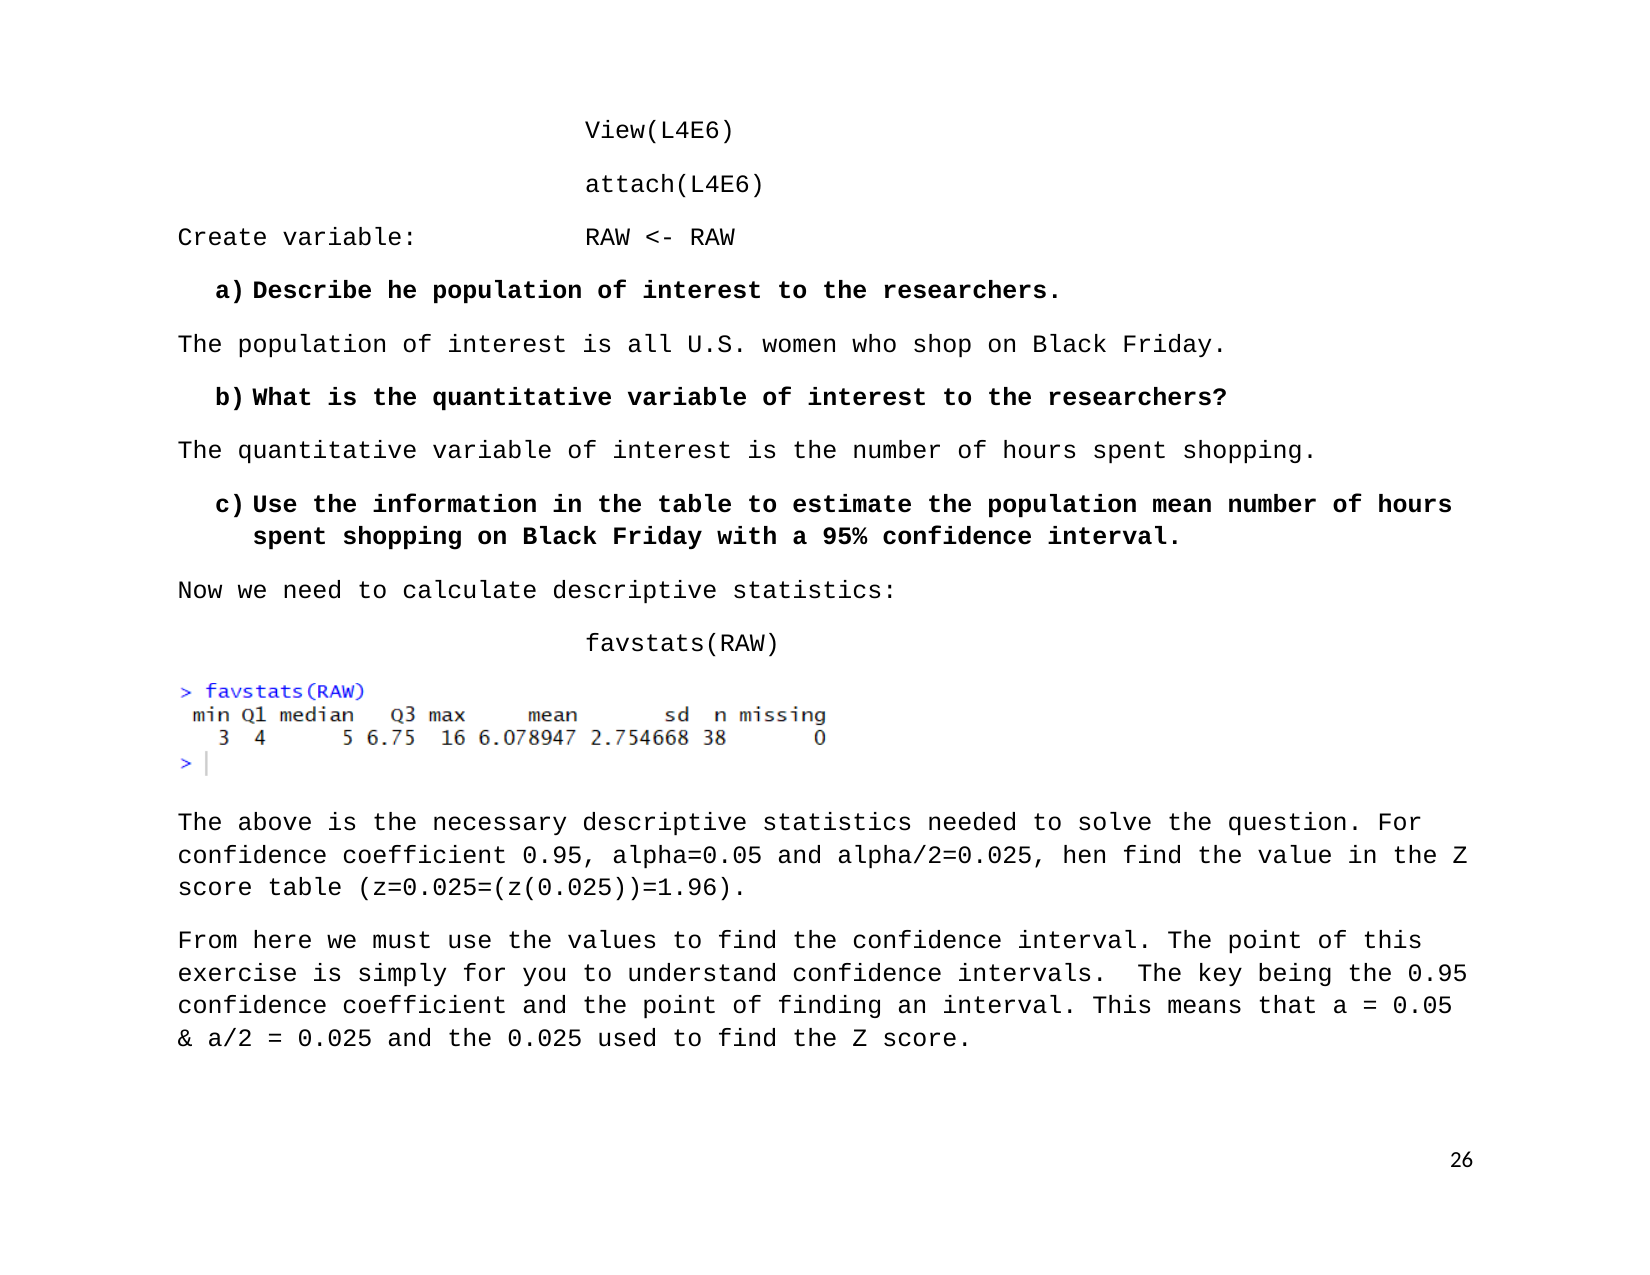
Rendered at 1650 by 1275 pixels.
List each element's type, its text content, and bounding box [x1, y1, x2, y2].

text The quantitative variable of interest is the number of hours spent shopping. [177, 438, 1473, 466]
text From here we must use the values to find the confidence interval. The point of this exercise is simply for you to understand confidence intervals. The key being the 0.95 confidence coefficient and the point of finding an interval. This means that a = 0.05 & a/2 = 0.025 and the 0.025 used to find the Z score. [177, 928, 1473, 1054]
text Create variable: RAW <- RAW [177, 225, 1473, 253]
text Now we need to calculate descriptive statistics: [177, 577, 1473, 606]
text favstats(RAW) [449, 631, 1473, 659]
text attach(L4E6) [585, 171, 1473, 200]
list Describe he population of interest to the researchers. [215, 278, 1473, 306]
text The population of interest is all U.S. women who shop on Black Friday. [177, 331, 1473, 360]
list Use the information in the table to estimate the population mean number of hours spent shopping on Black Friday with a 95% confidence interval. [215, 491, 1473, 552]
text View(L4E6) [585, 118, 1473, 146]
list What is the quantitative variable of interest to the researchers? [215, 385, 1473, 413]
text The above is the necessary descriptive statistics needed to solve the question. For confidence coefficient 0.95, alpha=0.05 and alpha/2=0.025, hen find the value in the Z score table (z=0.025=(z(0.025))=1.96). [177, 810, 1473, 903]
picture [177, 683, 847, 785]
